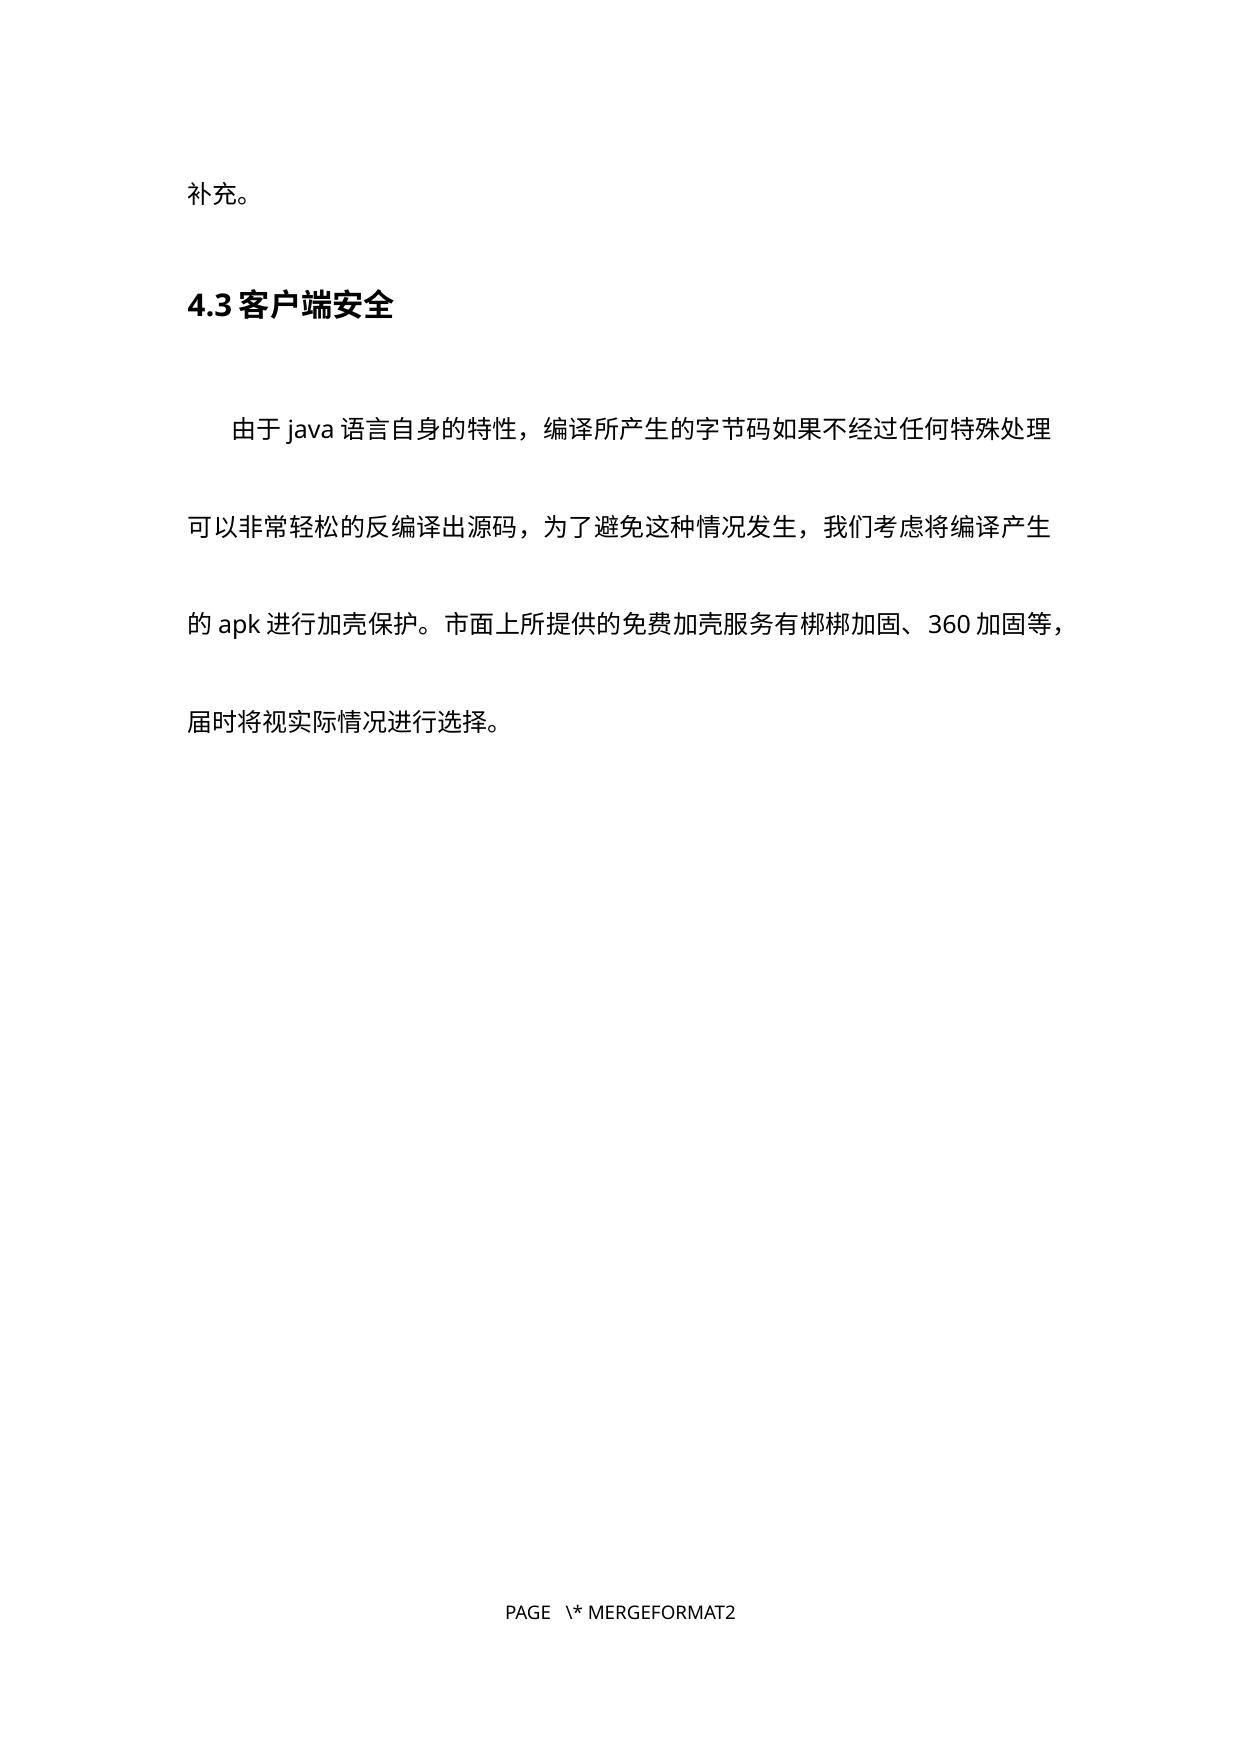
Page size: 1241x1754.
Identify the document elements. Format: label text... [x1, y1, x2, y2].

text 由于java语言自身的特性，编译所产生的字节码如果不经过任何特殊处理可以非常轻松的反编译出源码，为了避免这种情况发生，我们考虑将编译产生的apk进行加壳保护。市面上所提供的免费加壳服务有梆梆加固、360加固等，届时将视实际情况进行选择。 [187, 395, 1053, 753]
subtitle 4.3客户端安全 [187, 270, 1053, 335]
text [187, 160, 1053, 225]
